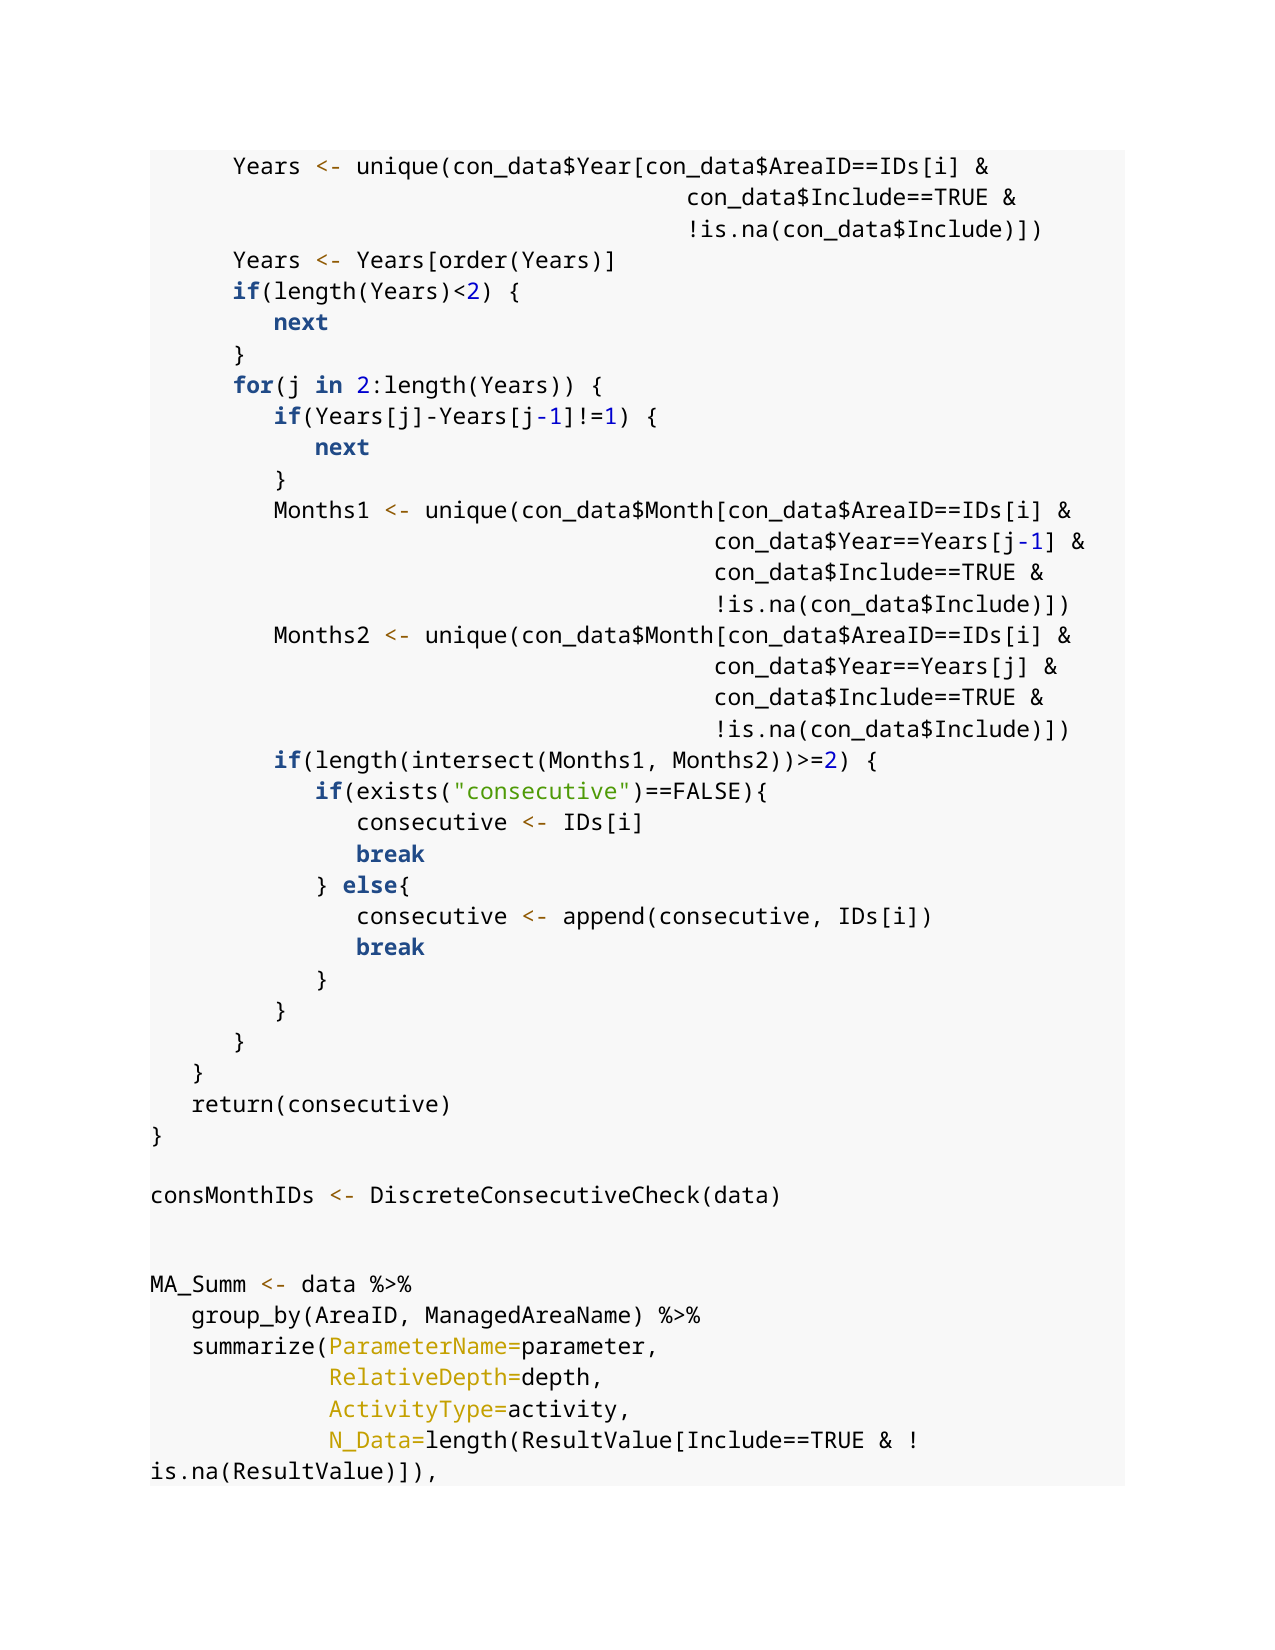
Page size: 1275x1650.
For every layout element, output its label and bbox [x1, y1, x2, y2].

text [150, 150, 1125, 1486]
